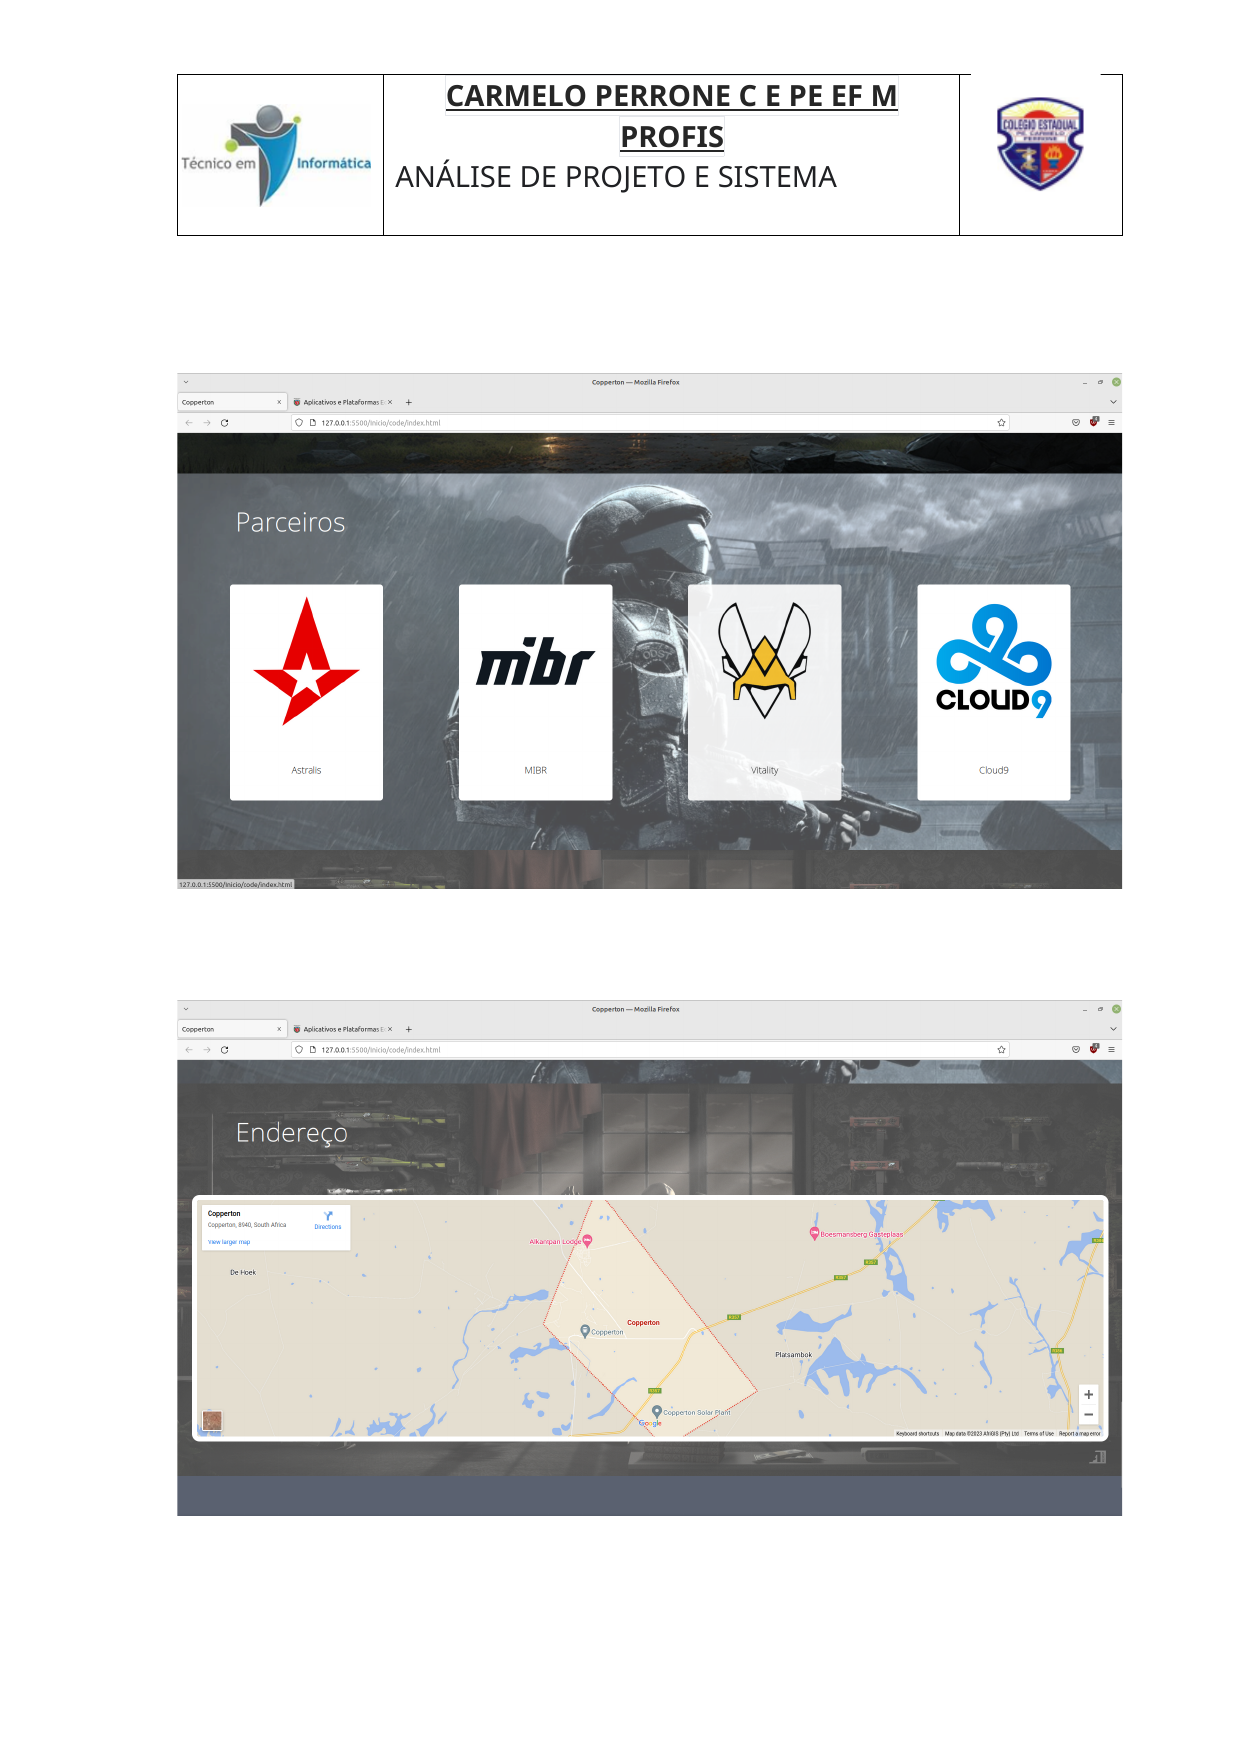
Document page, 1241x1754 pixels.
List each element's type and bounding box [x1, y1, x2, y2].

picture [181, 104, 371, 207]
picture [971, 74, 1101, 199]
picture [177, 373, 1123, 889]
picture [177, 1000, 1123, 1516]
